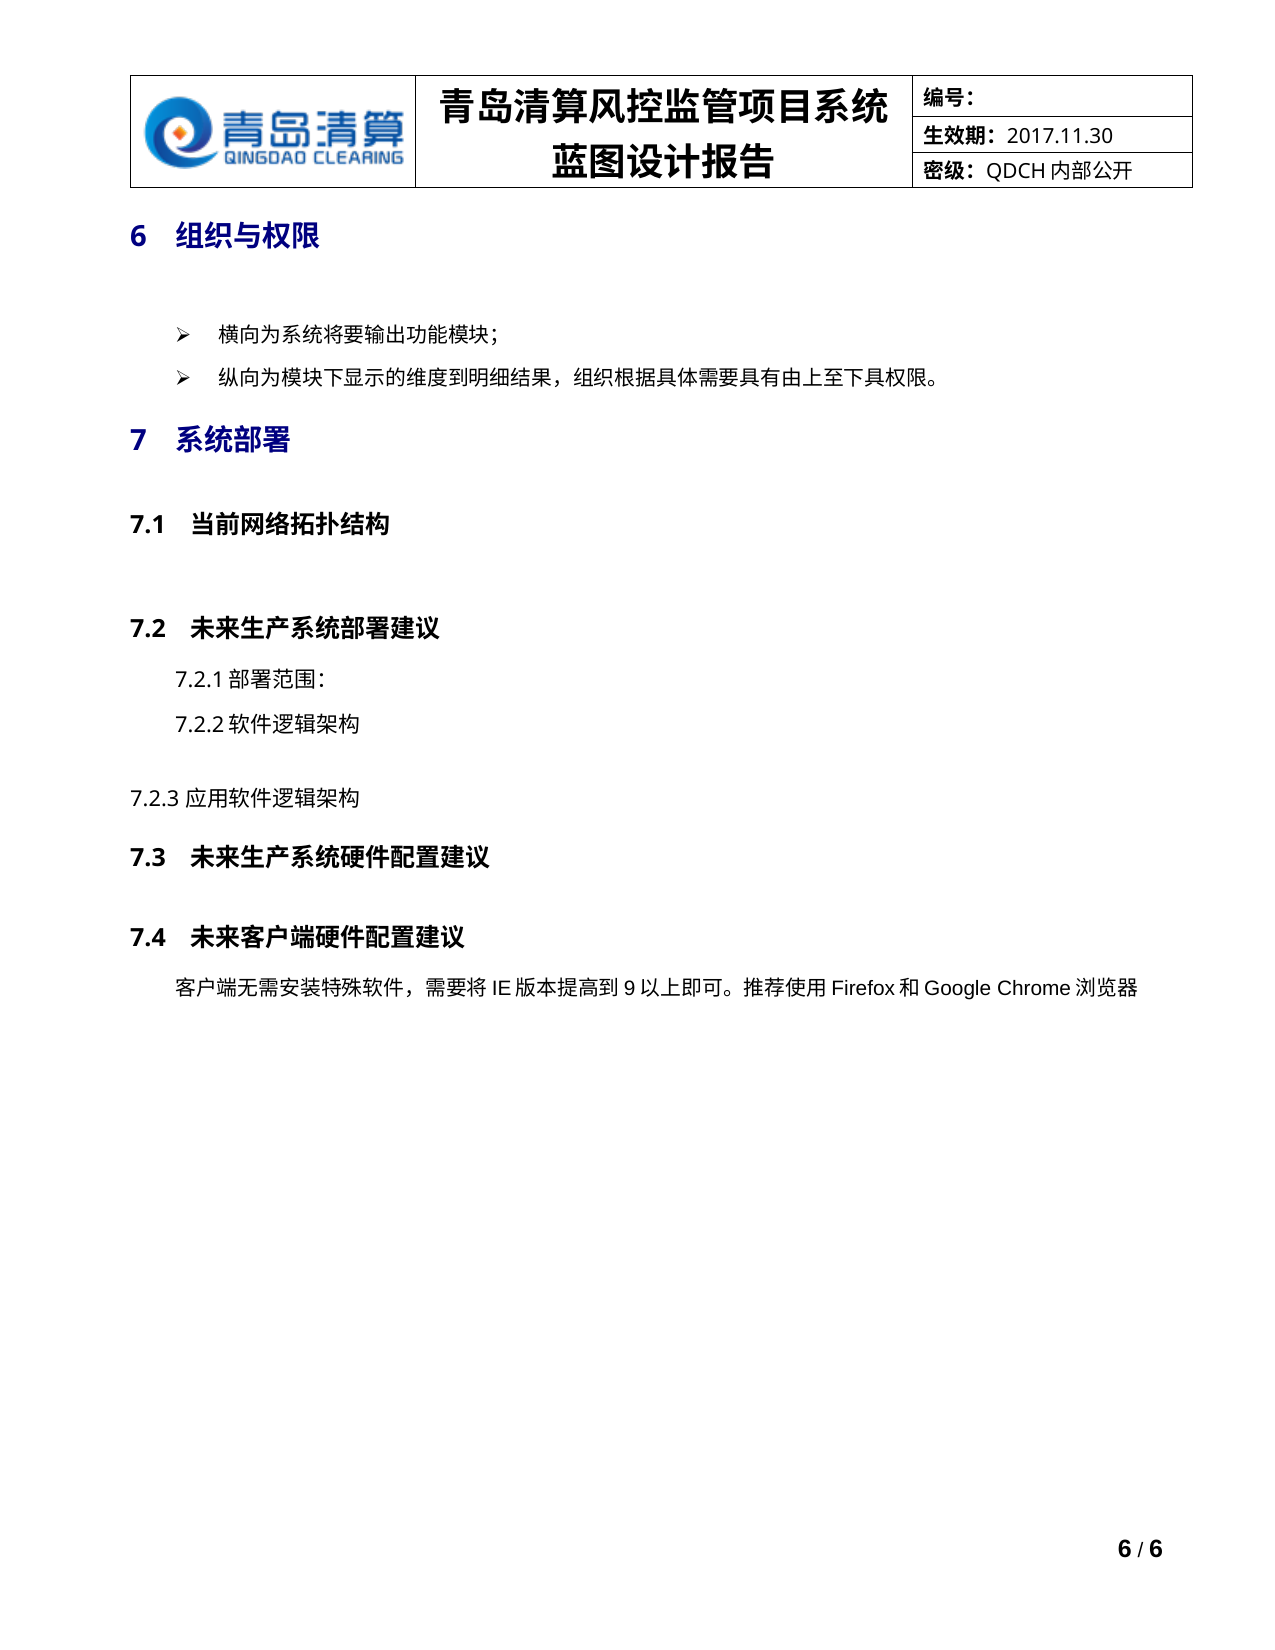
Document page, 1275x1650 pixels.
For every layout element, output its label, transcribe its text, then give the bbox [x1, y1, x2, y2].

subtitle 组织与权限 [130, 212, 1163, 254]
list 7.2.1部署范围： [175, 662, 1163, 694]
subtitle 系统部署 [130, 416, 1163, 459]
text 7.2.3 应用软件逻辑架构 [130, 781, 1163, 813]
subtitle 未来生产系统部署建议 [130, 608, 1163, 644]
list 客户端无需安装特殊软件，需要将IE版本提高到9以上即可。推荐使用Firefox和Google Chrome浏览器 [175, 971, 1163, 1002]
picture [141, 94, 404, 169]
subtitle 未来客户端硬件配置建议 [130, 917, 1163, 953]
list 横向为系统将要输出功能模块； [175, 318, 1163, 348]
subtitle 未来生产系统硬件配置建议 [130, 838, 1163, 874]
subtitle 当前网络拓扑结构 [130, 505, 1163, 541]
list 纵向为模块下显示的维度到明细结果，组织根据具体需要具有由上至下具权限。 [175, 361, 1163, 391]
list 7.2.2软件逻辑架构 [175, 707, 1163, 738]
